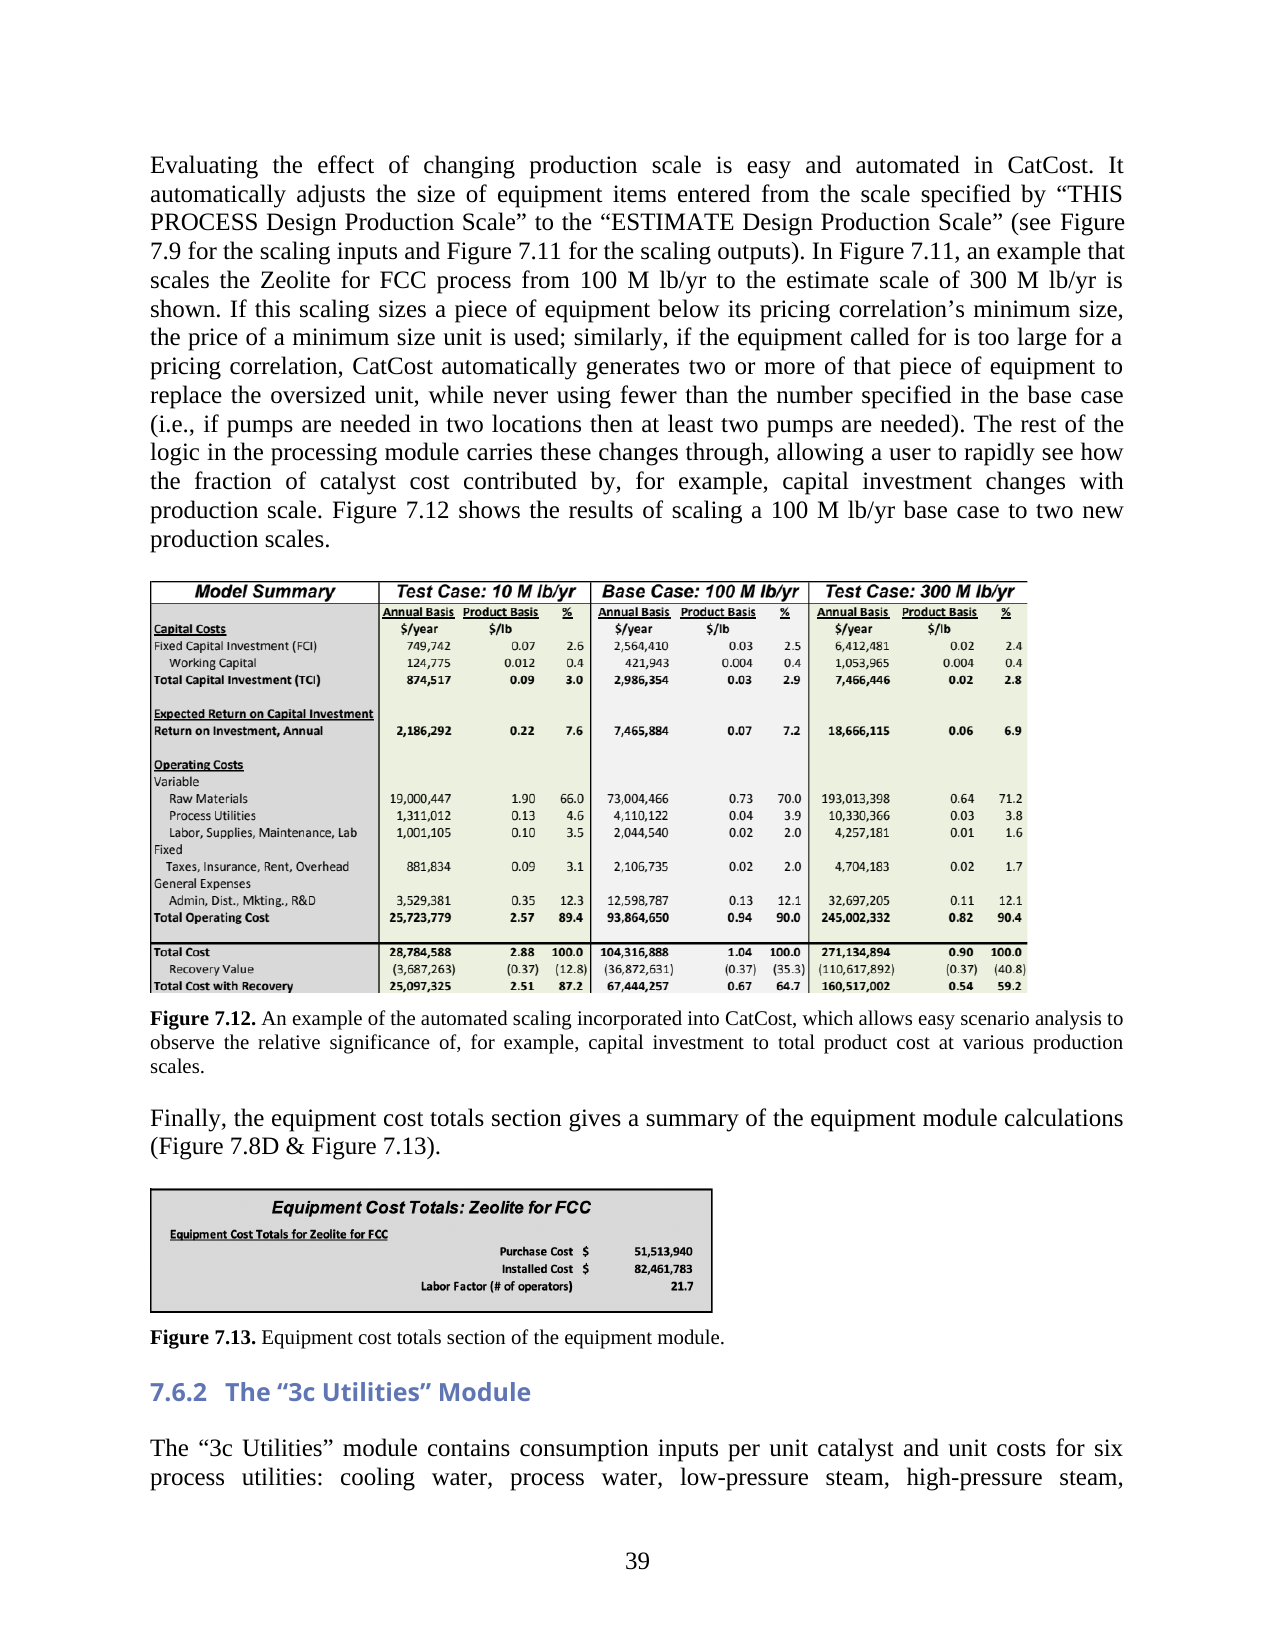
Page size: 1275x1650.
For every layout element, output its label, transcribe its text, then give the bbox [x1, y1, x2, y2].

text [150, 1433, 1125, 1491]
picture [150, 1188, 713, 1313]
subtitle The “3c Utilities” Module [150, 1374, 1125, 1408]
